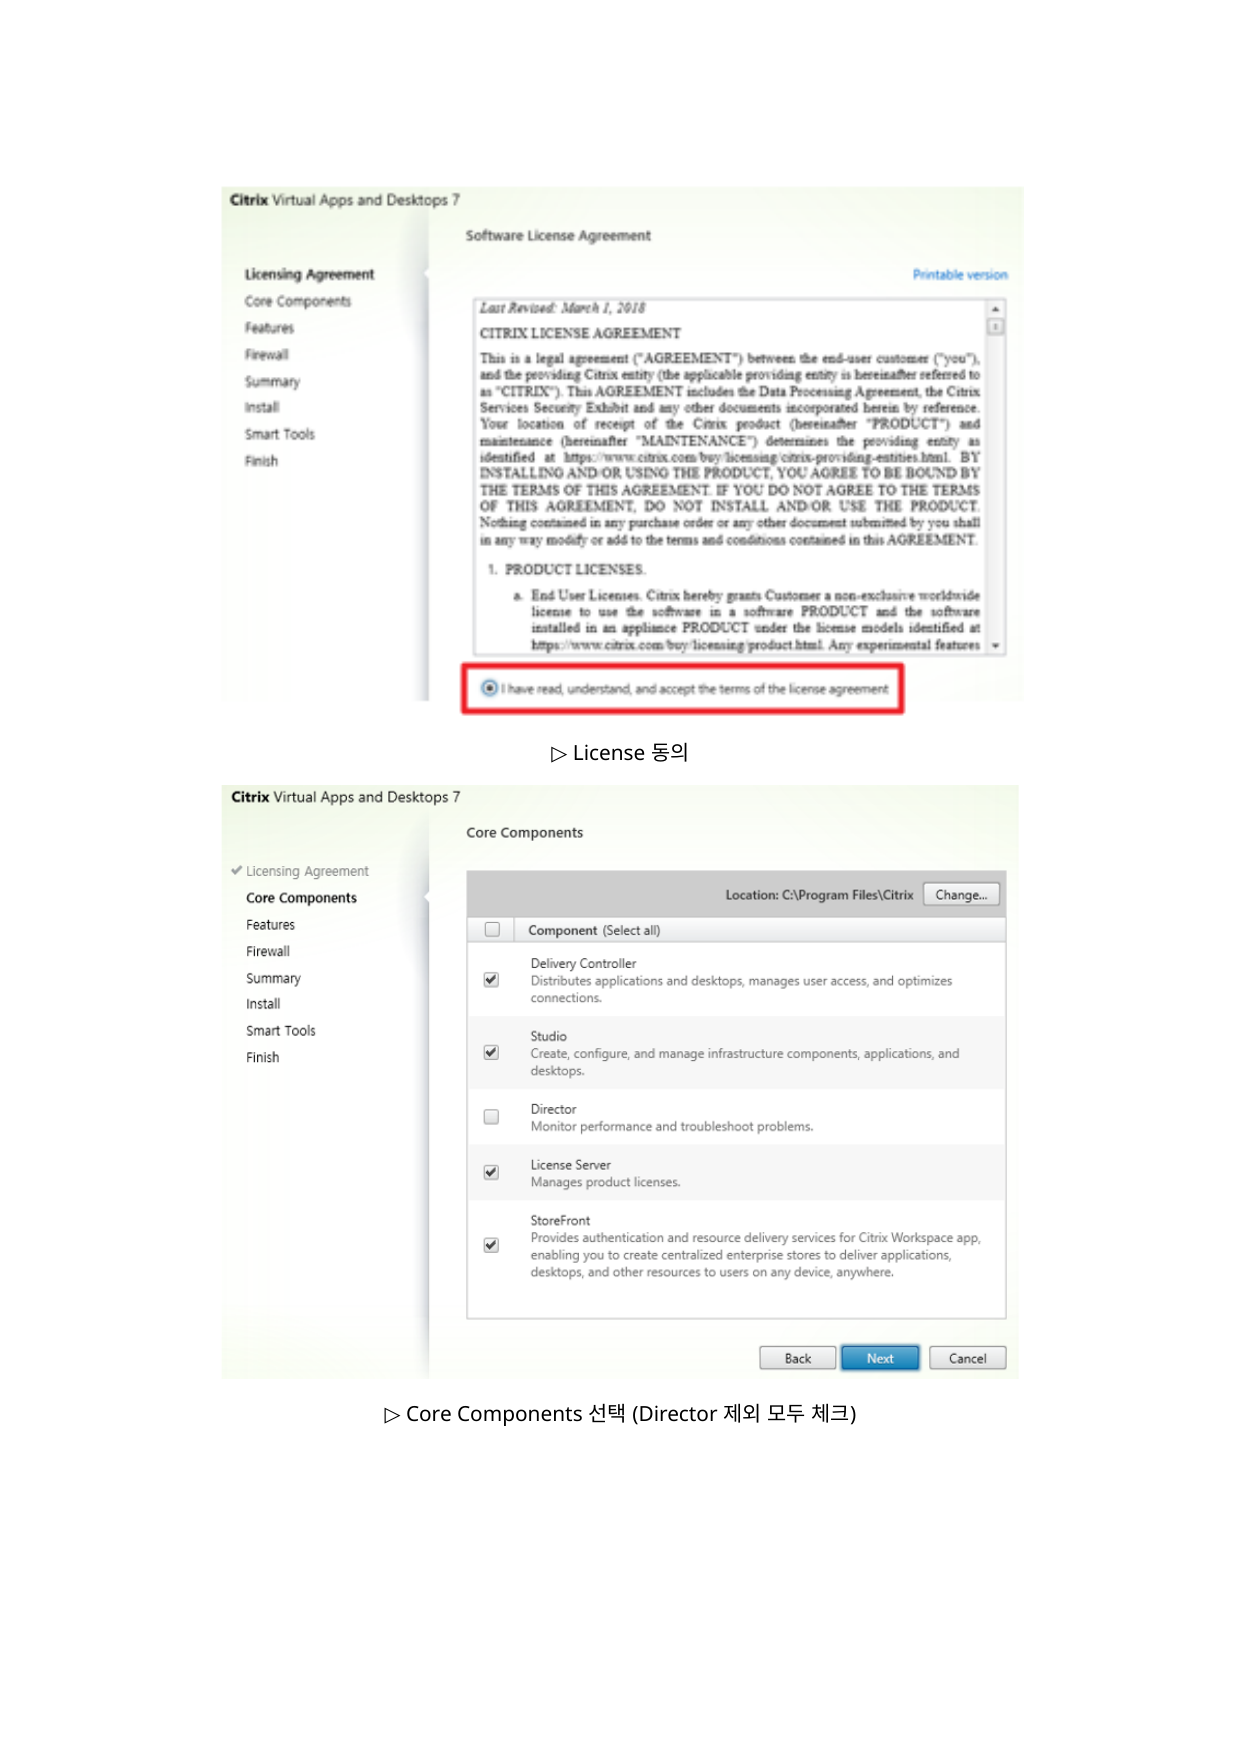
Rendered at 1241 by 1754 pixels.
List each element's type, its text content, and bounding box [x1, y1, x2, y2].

text ▷ Core Components 선택 (Director 제외 모두 체크) [150, 1397, 1090, 1427]
picture [216, 177, 1024, 718]
picture [221, 785, 1019, 1379]
text ▷ License 동의 [150, 736, 1090, 767]
